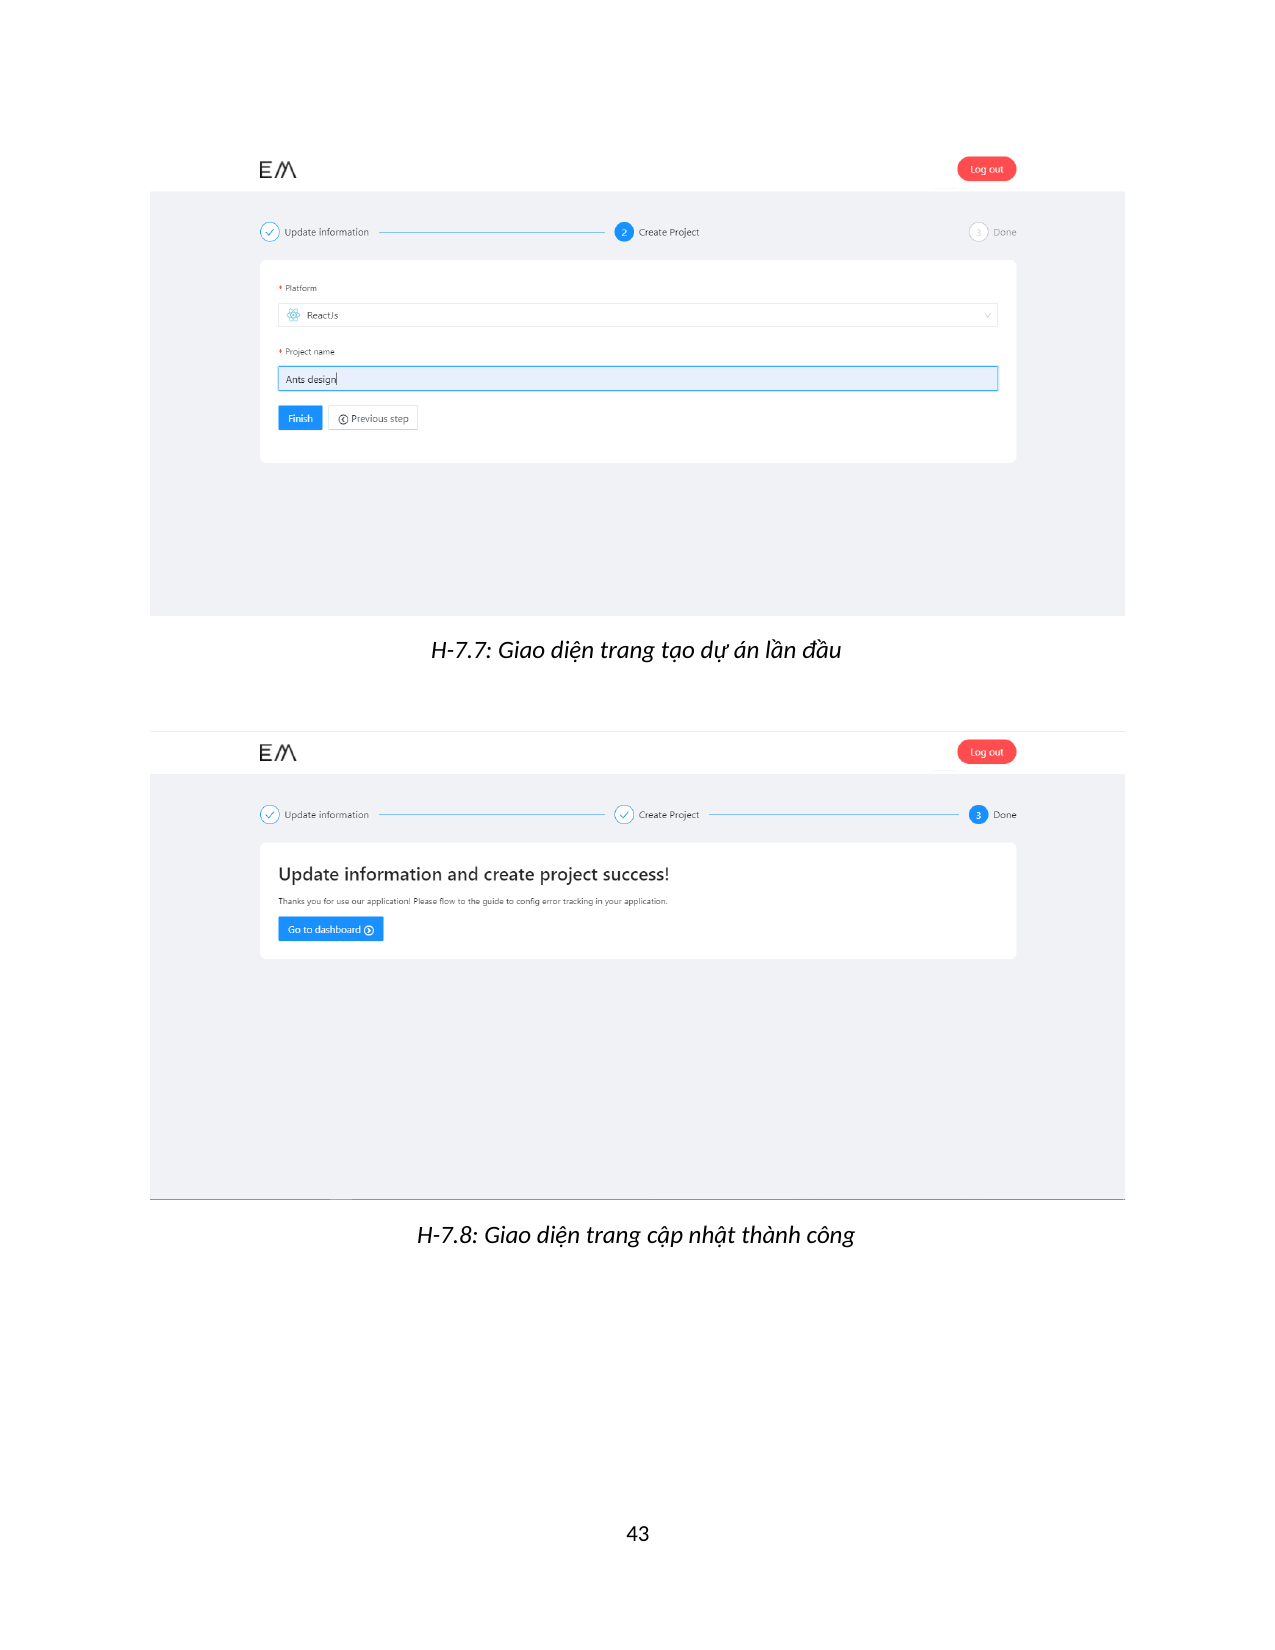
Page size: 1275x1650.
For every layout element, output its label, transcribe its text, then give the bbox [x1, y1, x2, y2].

text H-7.7: Giao diện trang tạo dự án lần đầu [150, 634, 1125, 665]
picture [150, 730, 1125, 1200]
picture [150, 150, 1125, 616]
text H-7.8: Giao diện trang cập nhật thành công [150, 1219, 1125, 1249]
